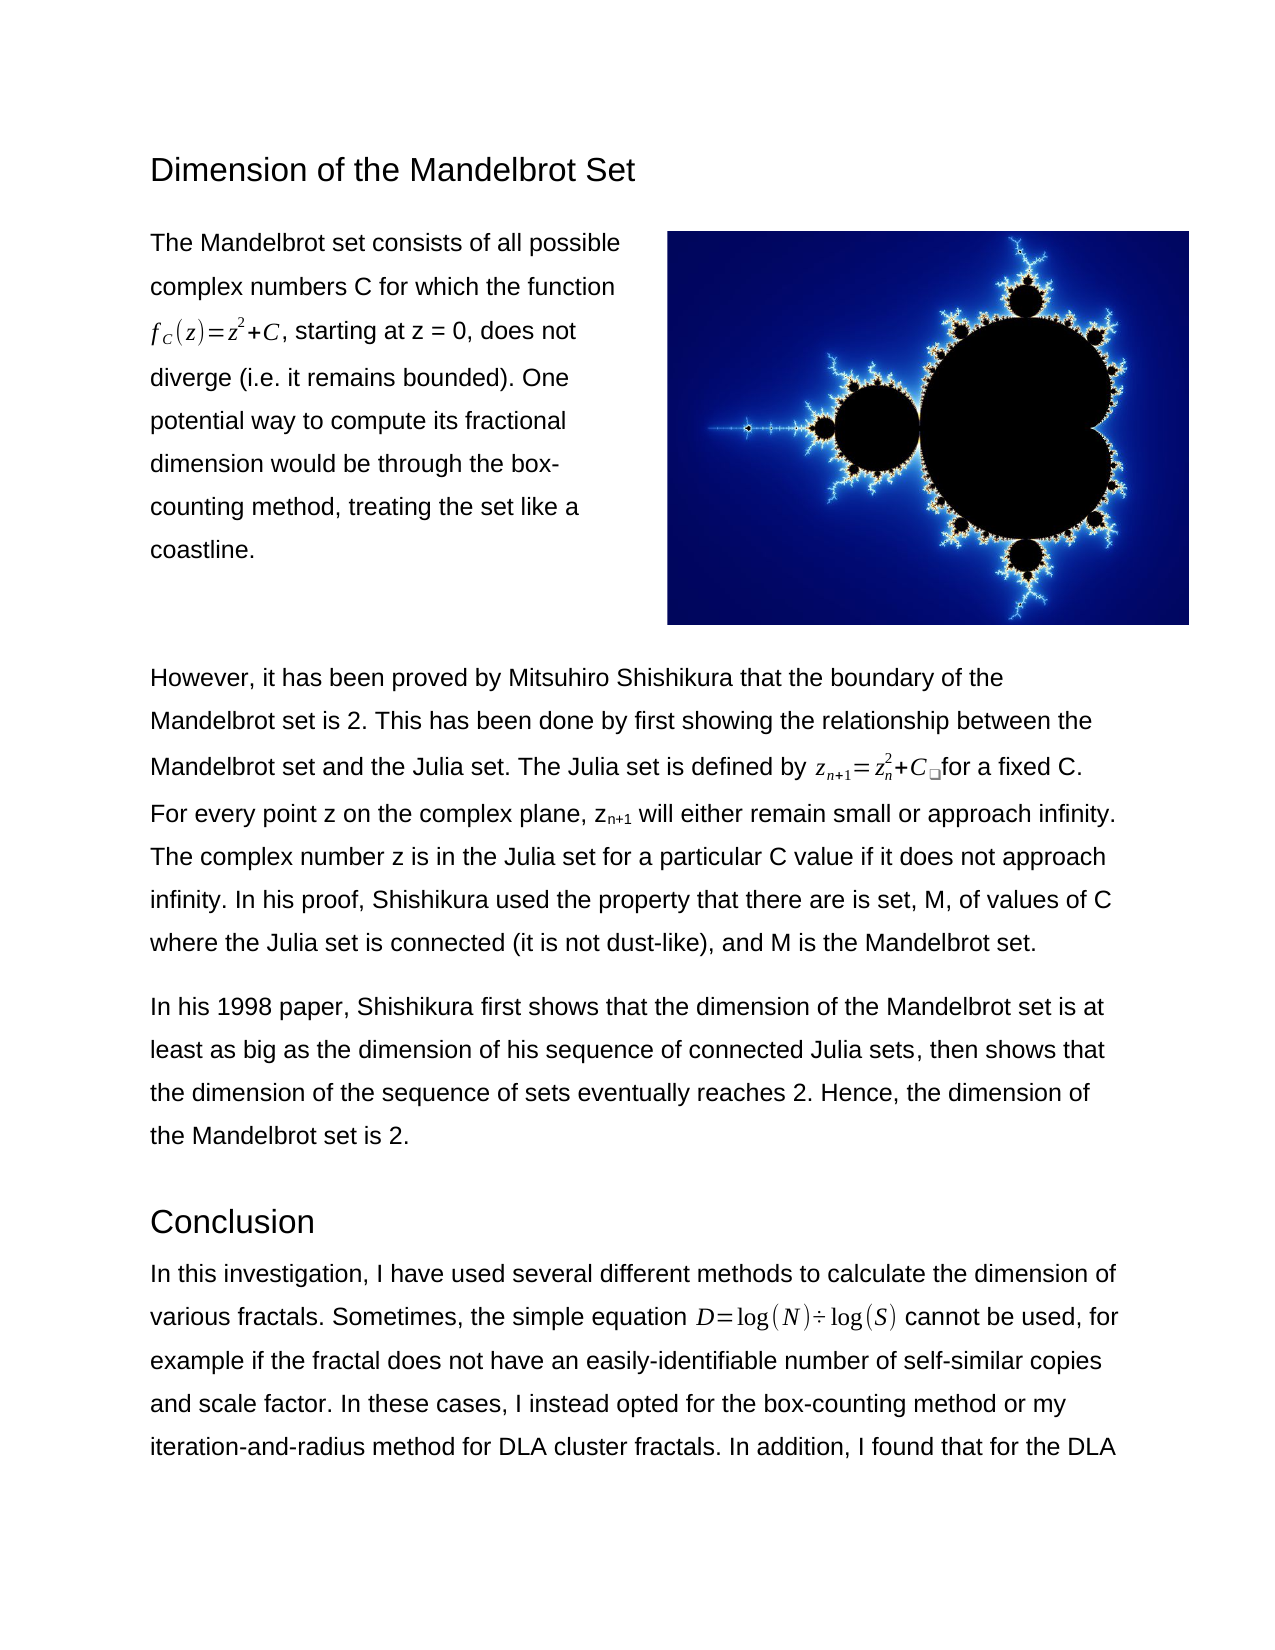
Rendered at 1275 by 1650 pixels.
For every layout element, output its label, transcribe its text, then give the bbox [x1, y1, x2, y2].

subtitle Dimension of the Mandelbrot Set [150, 150, 1125, 188]
picture [667, 231, 1189, 625]
text The Mandelbrot set consists of all possible complex numbers C for which the function , starting at z = 0, does not diverge (i.e. it remains bounded). One potential way to compute its fractional dimension would be through the box-counting method, treating the set like a coastline. [150, 228, 1125, 564]
subtitle Conclusion [150, 1202, 1125, 1240]
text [150, 1259, 1125, 1461]
text In his 1998 paper, Shishikura first shows that the dimension of the Mandelbrot set is at least as big as the dimension of his sequence of connected Julia sets, then shows that the dimension of the sequence of sets eventually reaches 2. Hence, the dimension of the Mandelbrot set is 2. [150, 992, 1125, 1150]
text However, it has been proved by Mitsuhiro Shishikura that the boundary of the Mandelbrot set is 2. This has been done by first showing the relationship between the Mandelbrot set and the Julia set. The Julia set is defined by for a fixed C. For every point z on the complex plane, zn+1 will either remain small or approach infinity. The complex number z is in the Julia set for a particular C value if it does not approach infinity. In his proof, Shishikura used the property that there are is set, M, of values of C where the Julia set is connected (it is not dust-like), and M is the Mandelbrot set. [150, 663, 1125, 957]
